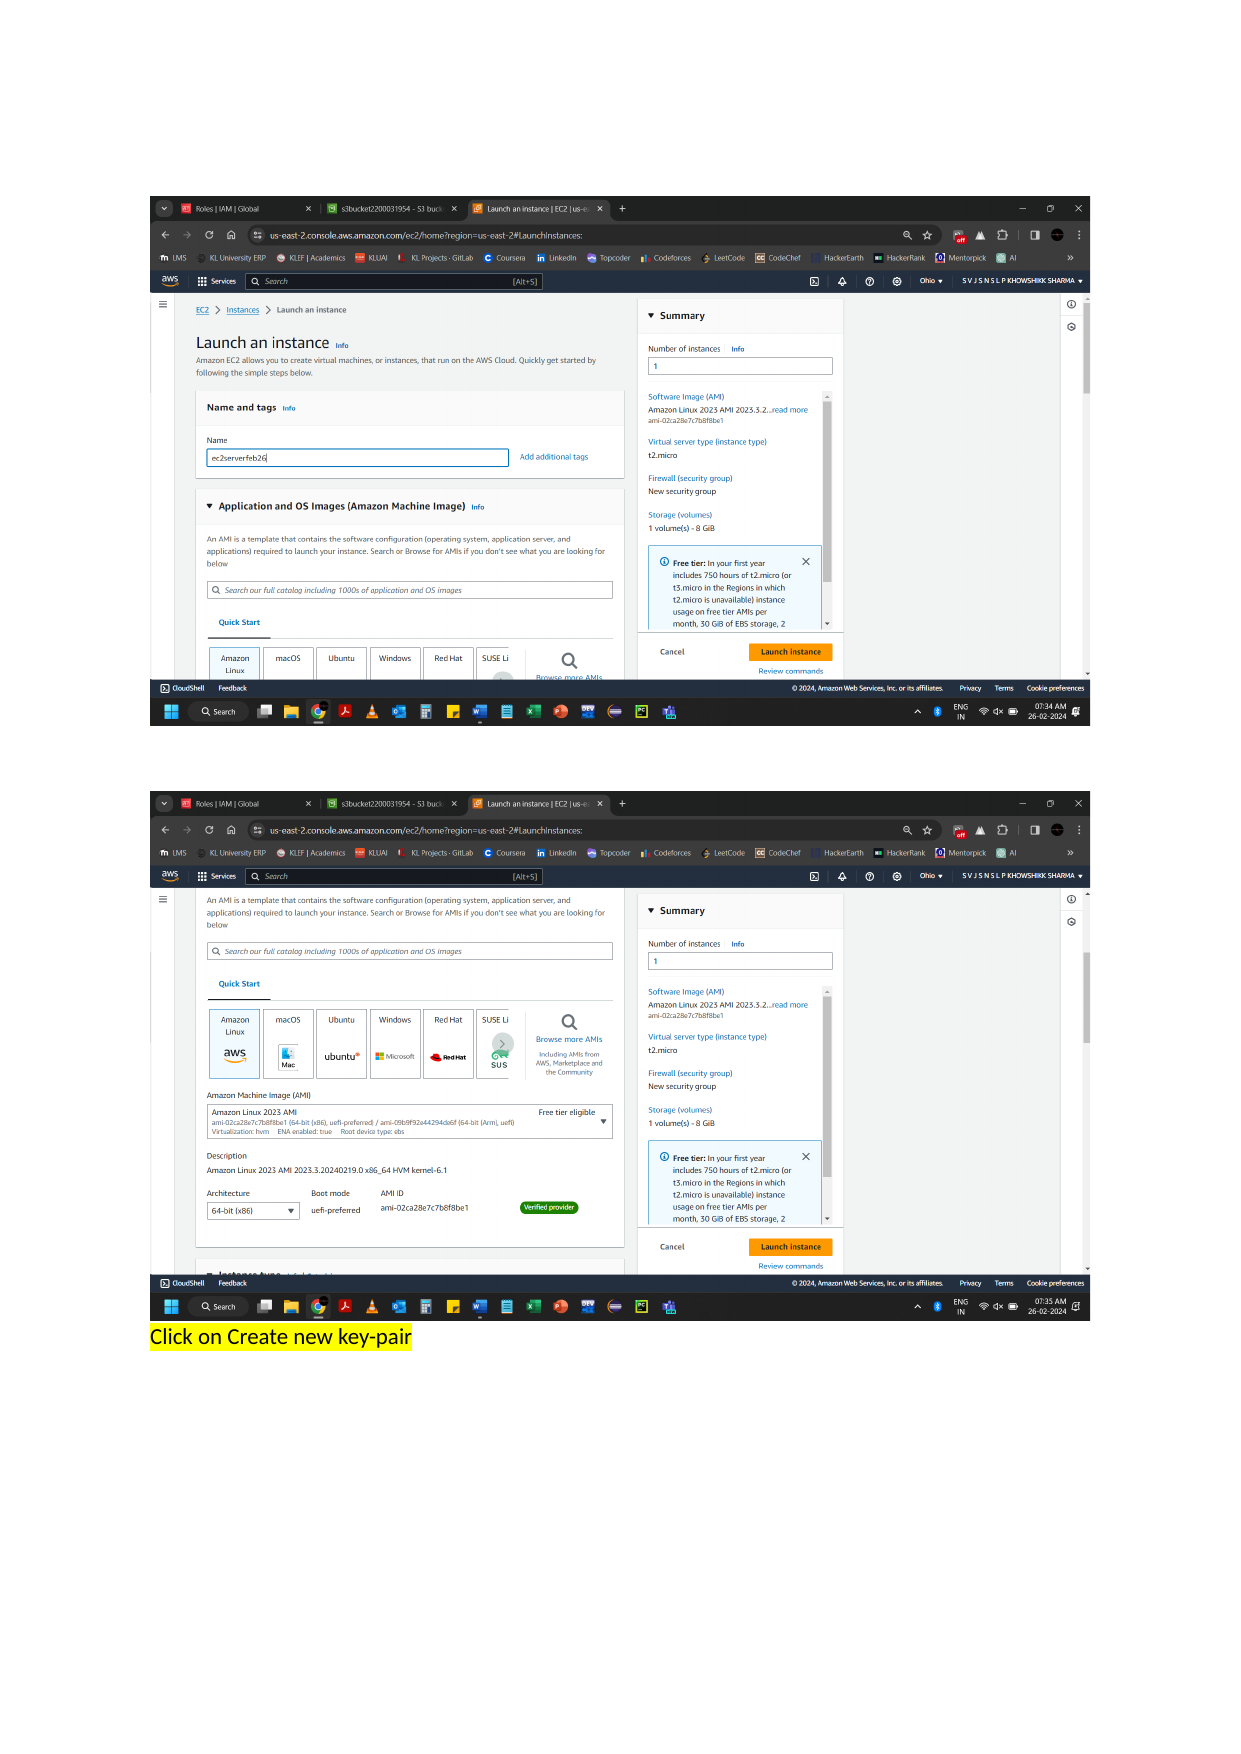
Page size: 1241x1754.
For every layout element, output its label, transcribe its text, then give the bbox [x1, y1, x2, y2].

text Click on Create new key-pair [150, 1321, 1090, 1351]
picture [150, 196, 1091, 726]
picture [150, 791, 1091, 1321]
